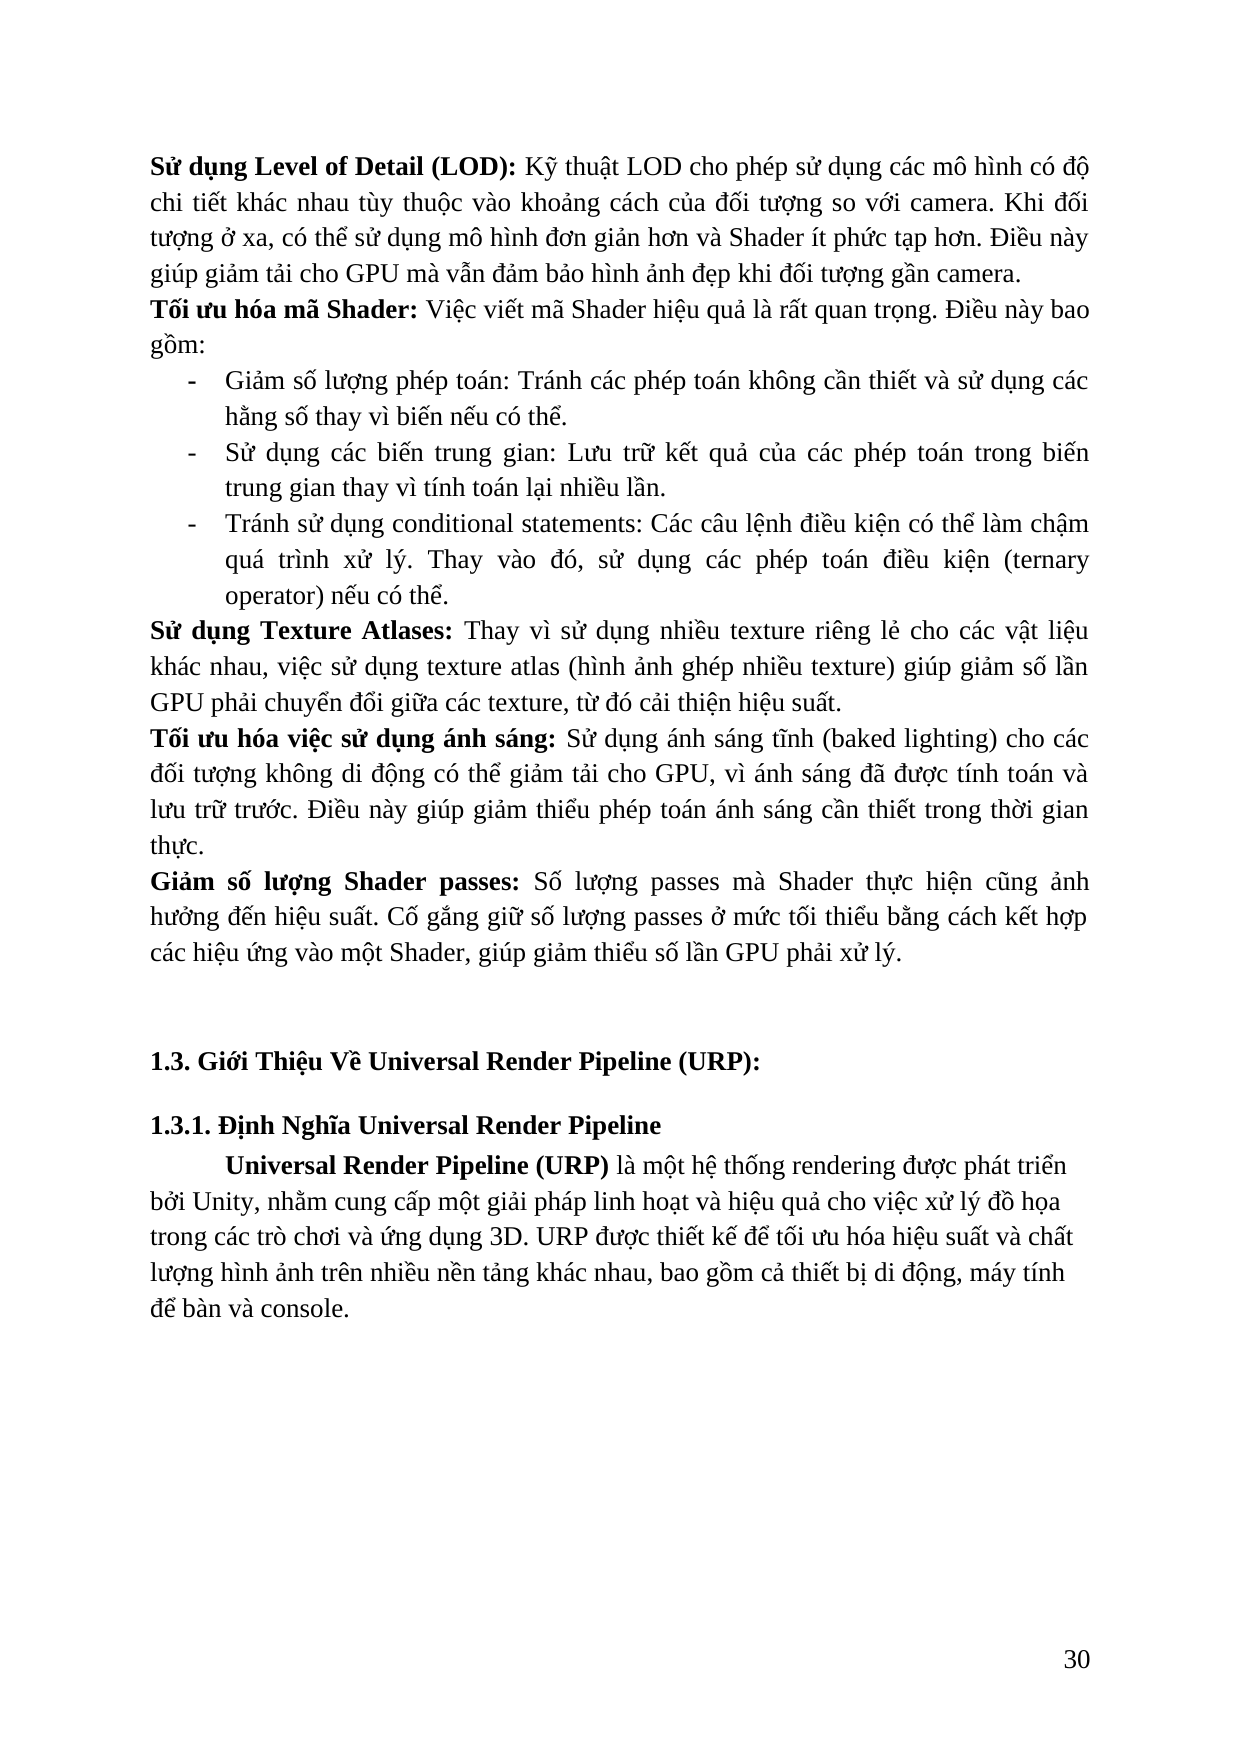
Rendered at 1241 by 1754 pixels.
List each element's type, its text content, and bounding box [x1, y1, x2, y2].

list Giảm số lượng phép toán: Tránh các phép toán không cần thiết và sử dụng các hằng số thay vì biến nếu có thể. [187, 364, 1090, 431]
subtitle 1.3.1. Định Nghĩa Universal Render Pipeline [150, 1109, 1090, 1141]
text Sử dụng Texture Atlases: Thay vì sử dụng nhiều texture riêng lẻ cho các vật liệu khác nhau, việc sử dụng texture atlas (hình ảnh ghép nhiều texture) giúp giảm số lần GPU phải chuyển đổi giữa các texture, từ đó cải thiện hiệu suất. [150, 614, 1090, 717]
text Universal Render Pipeline (URP) là một hệ thống rendering được phát triển bởi Unity, nhằm cung cấp một giải pháp linh hoạt và hiệu quả cho việc xử lý đồ họa trong các trò chơi và ứng dụng 3D. URP được thiết kế để tối ưu hóa hiệu suất và chất lượng hình ảnh trên nhiều nền tảng khác nhau, bao gồm cả thiết bị di động, máy tính để bàn và console. [150, 1149, 1090, 1323]
text Tối ưu hóa mã Shader: Việc viết mã Shader hiệu quả là rất quan trọng. Điều này bao gồm: [150, 293, 1090, 360]
text Giảm số lượng Shader passes: Số lượng passes mà Shader thực hiện cũng ảnh hưởng đến hiệu suất. Cố gắng giữ số lượng passes ở mức tối thiểu bằng cách kết hợp các hiệu ứng vào một Shader, giúp giảm thiểu số lần GPU phải xử lý. [150, 864, 1090, 967]
list Sử dụng các biến trung gian: Lưu trữ kết quả của các phép toán trong biến trung gian thay vì tính toán lại nhiều lần. [187, 436, 1090, 503]
list Tránh sử dụng conditional statements: Các câu lệnh điều kiện có thể làm chậm quá trình xử lý. Thay vào đó, sử dụng các phép toán điều kiện (ternary operator) nếu có thể. [187, 507, 1090, 610]
text Sử dụng Level of Detail (LOD): Kỹ thuật LOD cho phép sử dụng các mô hình có độ chi tiết khác nhau tùy thuộc vào khoảng cách của đối tượng so với camera. Khi đối tượng ở xa, có thể sử dụng mô hình đơn giản hơn và Shader ít phức tạp hơn. Điều này giúp giảm tải cho GPU mà vẫn đảm bảo hình ảnh đẹp khi đối tượng gần camera. [150, 150, 1090, 288]
subtitle 1.3. Giới Thiệu Về Universal Render Pipeline (URP): [150, 1045, 1090, 1076]
text Tối ưu hóa việc sử dụng ánh sáng: Sử dụng ánh sáng tĩnh (baked lighting) cho các đối tượng không di động có thể giảm tải cho GPU, vì ánh sáng đã được tính toán và lưu trữ trước. Điều này giúp giảm thiểu phép toán ánh sáng cần thiết trong thời gian thực. [150, 722, 1090, 860]
